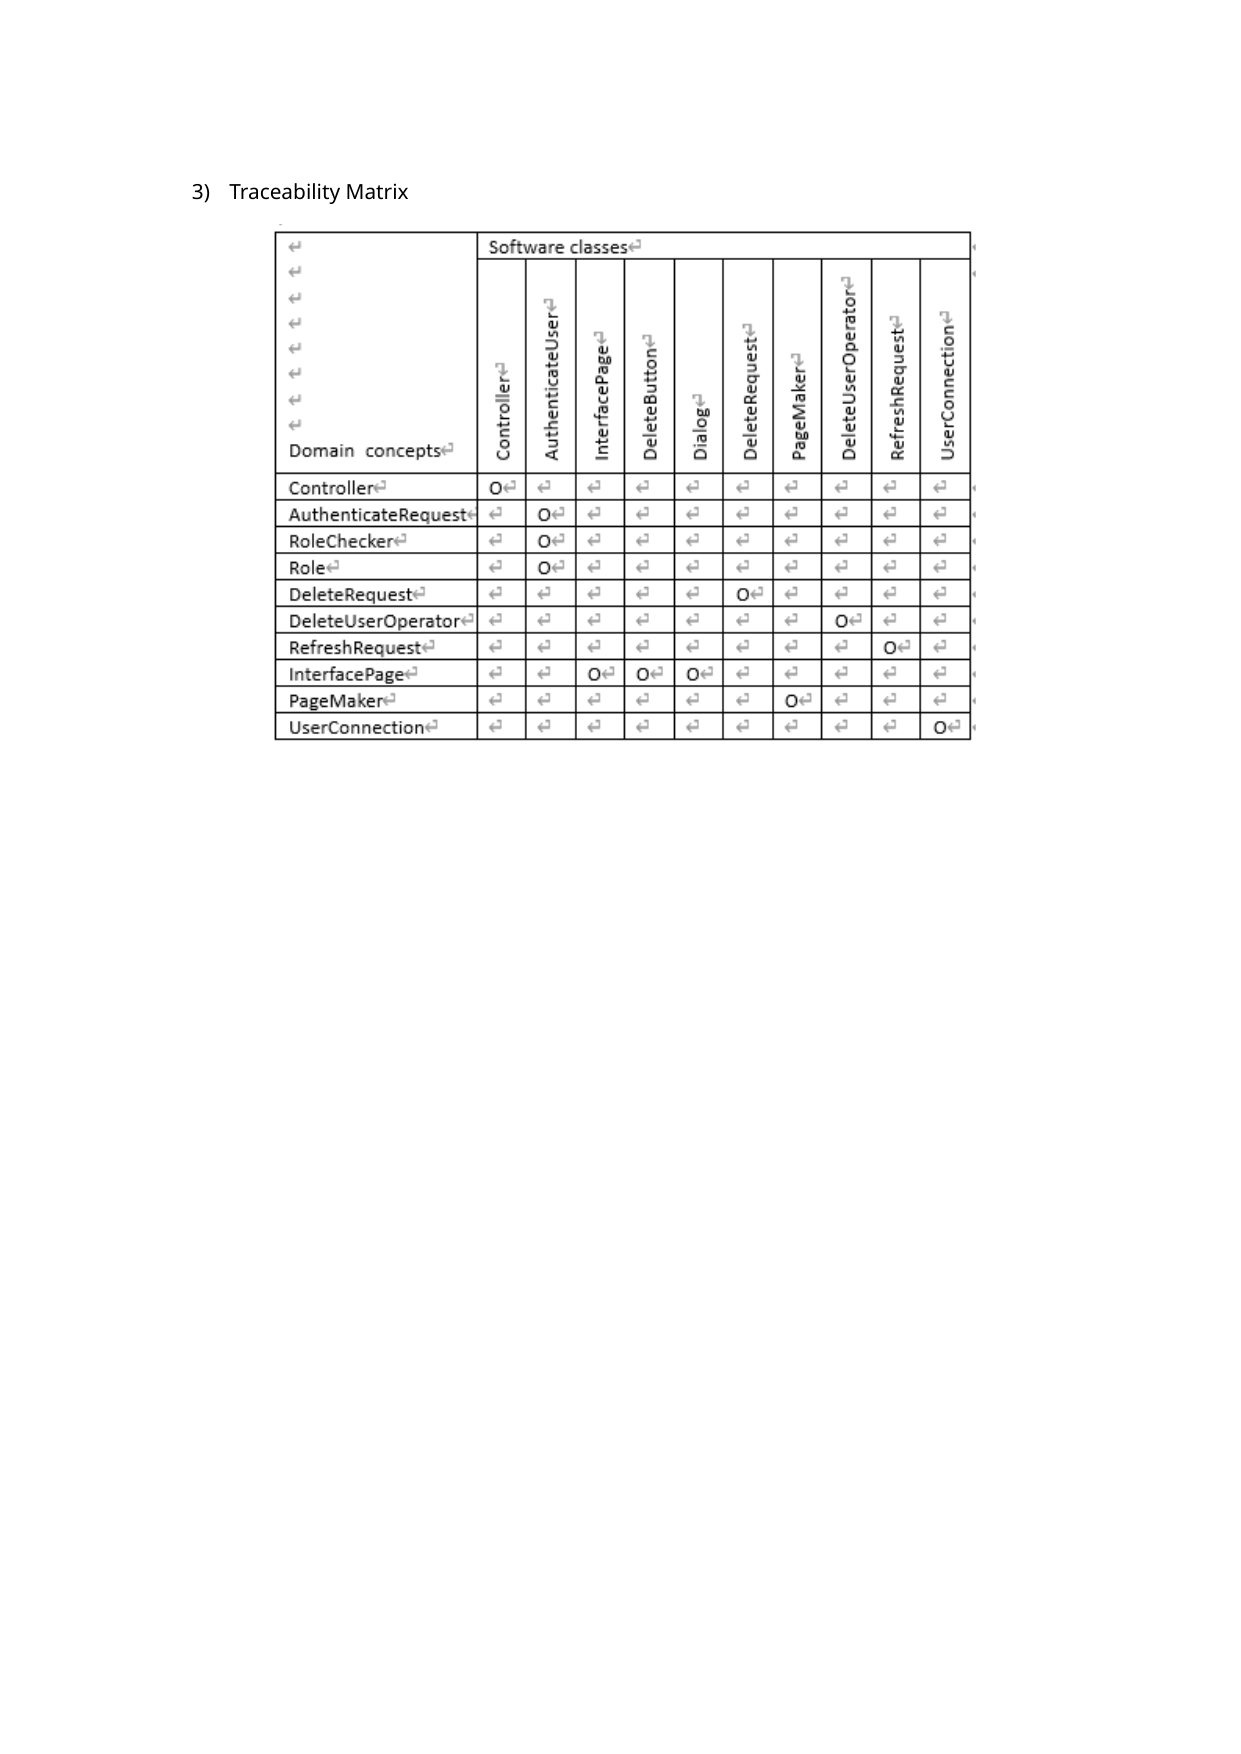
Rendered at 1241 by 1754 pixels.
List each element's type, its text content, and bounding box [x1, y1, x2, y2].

picture [264, 224, 976, 745]
list Traceability Matrix [192, 177, 1090, 206]
